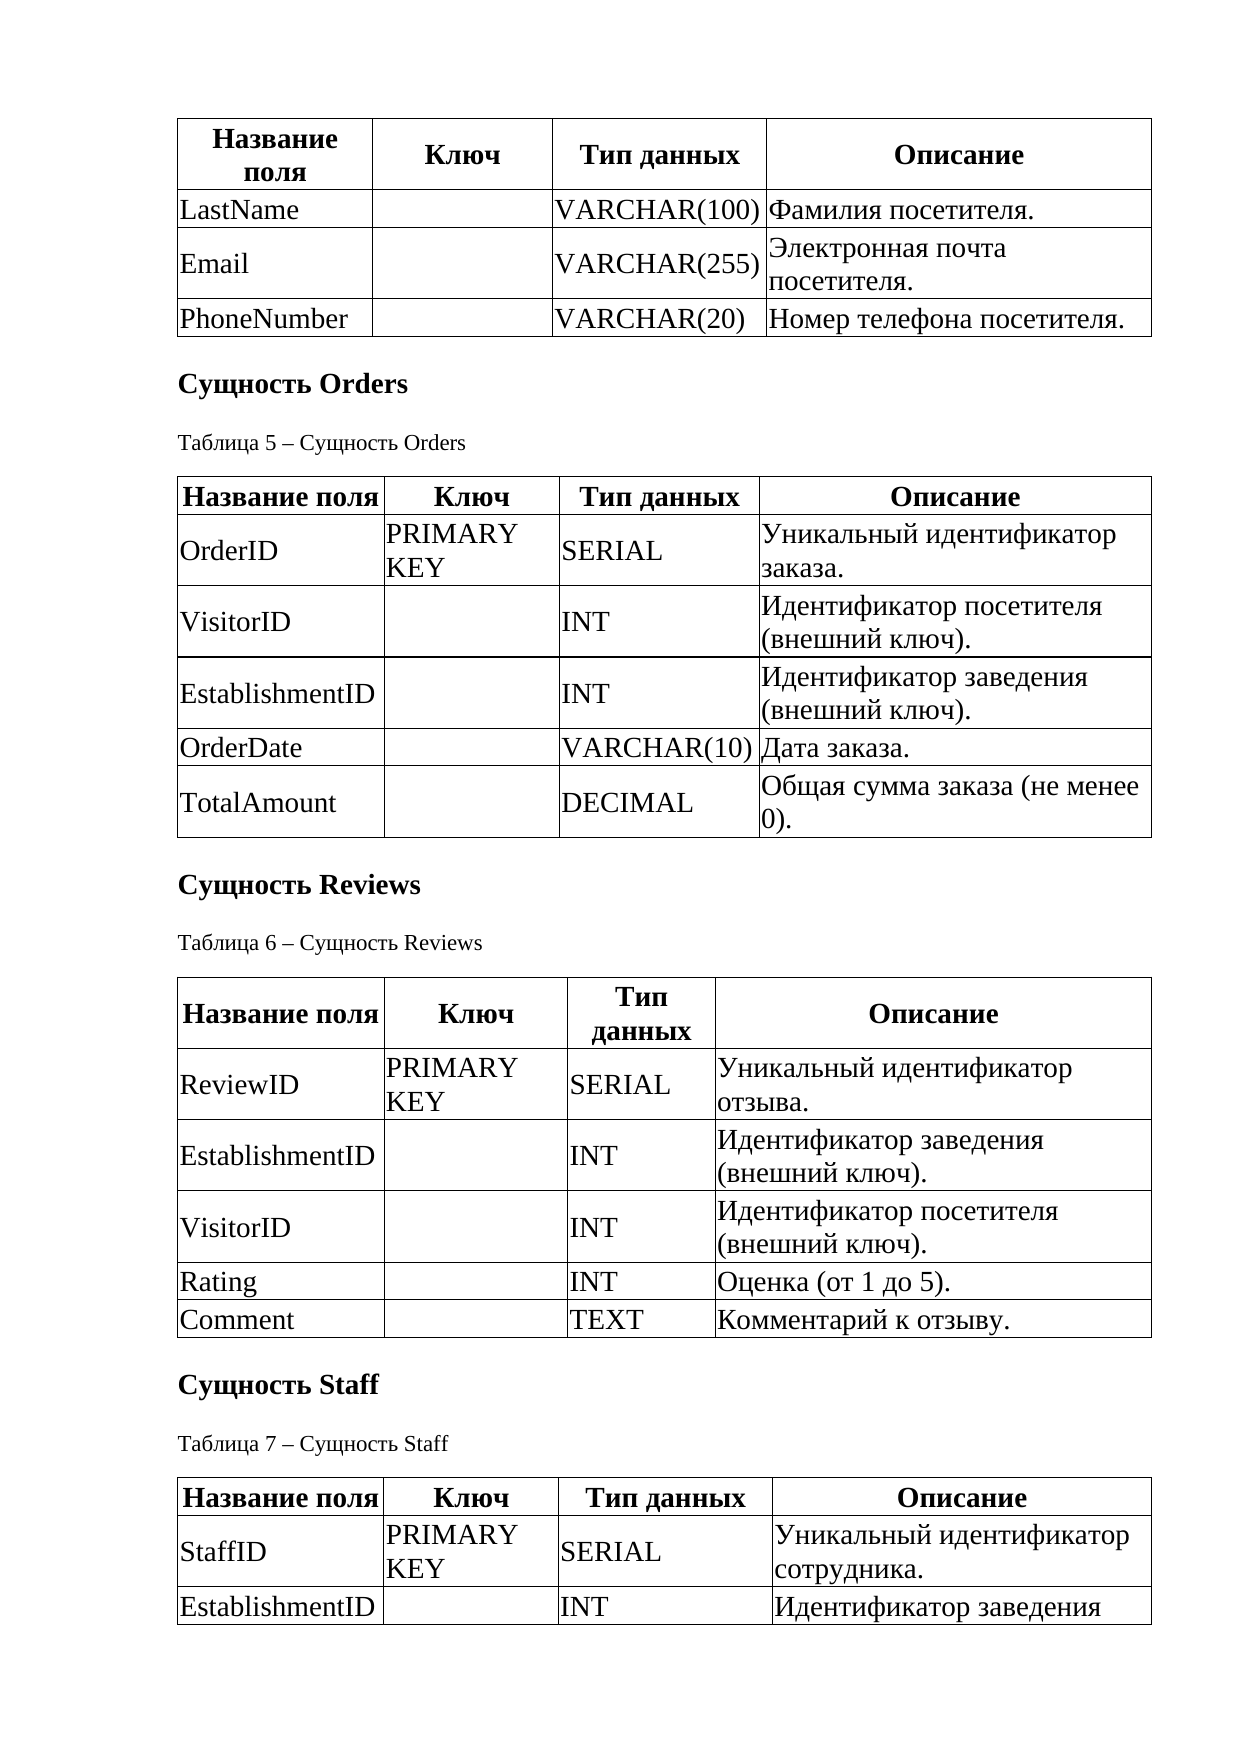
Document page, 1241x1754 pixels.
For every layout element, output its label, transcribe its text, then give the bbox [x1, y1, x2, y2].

table_header Название поля [178, 1478, 383, 1515]
table_cell ReviewID [178, 1049, 384, 1119]
table_cell Идентификатор заведения (внешний ключ). [773, 1587, 1151, 1624]
table_cell EstablishmentID [178, 1587, 383, 1624]
table_cell [373, 299, 552, 336]
table_header Ключ [373, 119, 552, 189]
table_cell Фамилия посетителя. [767, 190, 1151, 227]
table_cell Идентификатор посетителя (внешний ключ). [760, 586, 1151, 656]
table_cell [385, 729, 559, 765]
table_cell VisitorID [178, 1191, 384, 1262]
table_cell VARCHAR(20) [553, 299, 766, 336]
table_cell [385, 1191, 567, 1262]
table_cell [373, 228, 552, 298]
text Таблица 5 – Сущность Orders [177, 429, 1152, 455]
table_cell [385, 1300, 567, 1337]
table_cell TEXT [568, 1300, 715, 1337]
table_cell Общая сумма заказа (не менее 0). [760, 766, 1151, 837]
table_cell Идентификатор заведения (внешний ключ). [716, 1120, 1151, 1190]
table_cell [385, 1120, 567, 1190]
table_cell INT [568, 1263, 715, 1299]
table_header Название поля [178, 978, 384, 1048]
table_cell Идентификатор посетителя (внешний ключ). [716, 1191, 1151, 1262]
table_cell Rating [178, 1263, 384, 1299]
table_cell DECIMAL [560, 766, 759, 837]
table_cell StaffID [178, 1516, 383, 1586]
table_cell PRIMARY KEY [385, 515, 559, 585]
table_cell INT [568, 1191, 715, 1262]
table_cell PRIMARY KEY [385, 1049, 567, 1119]
table_cell PRIMARY KEY [384, 1516, 558, 1586]
table_cell [385, 658, 559, 728]
table_cell SERIAL [560, 515, 759, 585]
table_cell Комментарий к отзыву. [716, 1300, 1151, 1337]
table_cell Уникальный идентификатор сотрудника. [773, 1516, 1151, 1586]
table_cell EstablishmentID [178, 658, 384, 728]
table_cell Идентификатор заведения (внешний ключ). [760, 658, 1151, 728]
table_cell [384, 1587, 558, 1624]
table_cell [385, 586, 559, 656]
table_header Название поля [178, 119, 372, 189]
table_cell VARCHAR(10) [560, 729, 759, 765]
table_header Тип данных [568, 978, 715, 1048]
table_header Ключ [385, 477, 559, 514]
table_cell Оценка (от 1 до 5). [716, 1263, 1151, 1299]
table_cell SERIAL [559, 1516, 772, 1586]
table_cell INT [559, 1587, 772, 1624]
text Сущность Orders [177, 366, 1152, 400]
table_header Описание [760, 477, 1151, 514]
table_header Описание [716, 978, 1151, 1048]
table_cell Номер телефона посетителя. [767, 299, 1151, 336]
table_header Ключ [385, 978, 567, 1048]
table_header Название поля [178, 477, 384, 514]
table_cell [373, 190, 552, 227]
table_cell LastName [178, 190, 372, 227]
table_header Описание [767, 119, 1151, 189]
table_cell PhoneNumber [178, 299, 372, 336]
table_cell [385, 766, 559, 837]
table_cell Email [178, 228, 372, 298]
text Сущность Reviews [177, 867, 1152, 900]
table_cell OrderID [178, 515, 384, 585]
table_cell INT [560, 658, 759, 728]
text Таблица 7 – Сущность Staff [177, 1430, 1152, 1456]
table_cell VARCHAR(100) [553, 190, 766, 227]
table_header Ключ [384, 1478, 558, 1515]
table_cell Уникальный идентификатор заказа. [760, 515, 1151, 585]
table_cell Электронная почта посетителя. [767, 228, 1151, 298]
text Сущность Staff [177, 1367, 1152, 1401]
table_cell TotalAmount [178, 766, 384, 837]
table_header Тип данных [559, 1478, 772, 1515]
table_cell VARCHAR(255) [553, 228, 766, 298]
table_header Тип данных [560, 477, 759, 514]
table_cell VisitorID [178, 586, 384, 656]
table_cell INT [568, 1120, 715, 1190]
table_cell Comment [178, 1300, 384, 1337]
table_cell INT [560, 586, 759, 656]
table_cell OrderDate [178, 729, 384, 765]
table_cell [385, 1263, 567, 1299]
table_cell Уникальный идентификатор отзыва. [716, 1049, 1151, 1119]
table_cell SERIAL [568, 1049, 715, 1119]
table_header Тип данных [553, 119, 766, 189]
table_cell Дата заказа. [760, 729, 1151, 765]
text Таблица 6 – Сущность Reviews [177, 929, 1152, 956]
table_cell EstablishmentID [178, 1120, 384, 1190]
table_header Описание [773, 1478, 1151, 1515]
